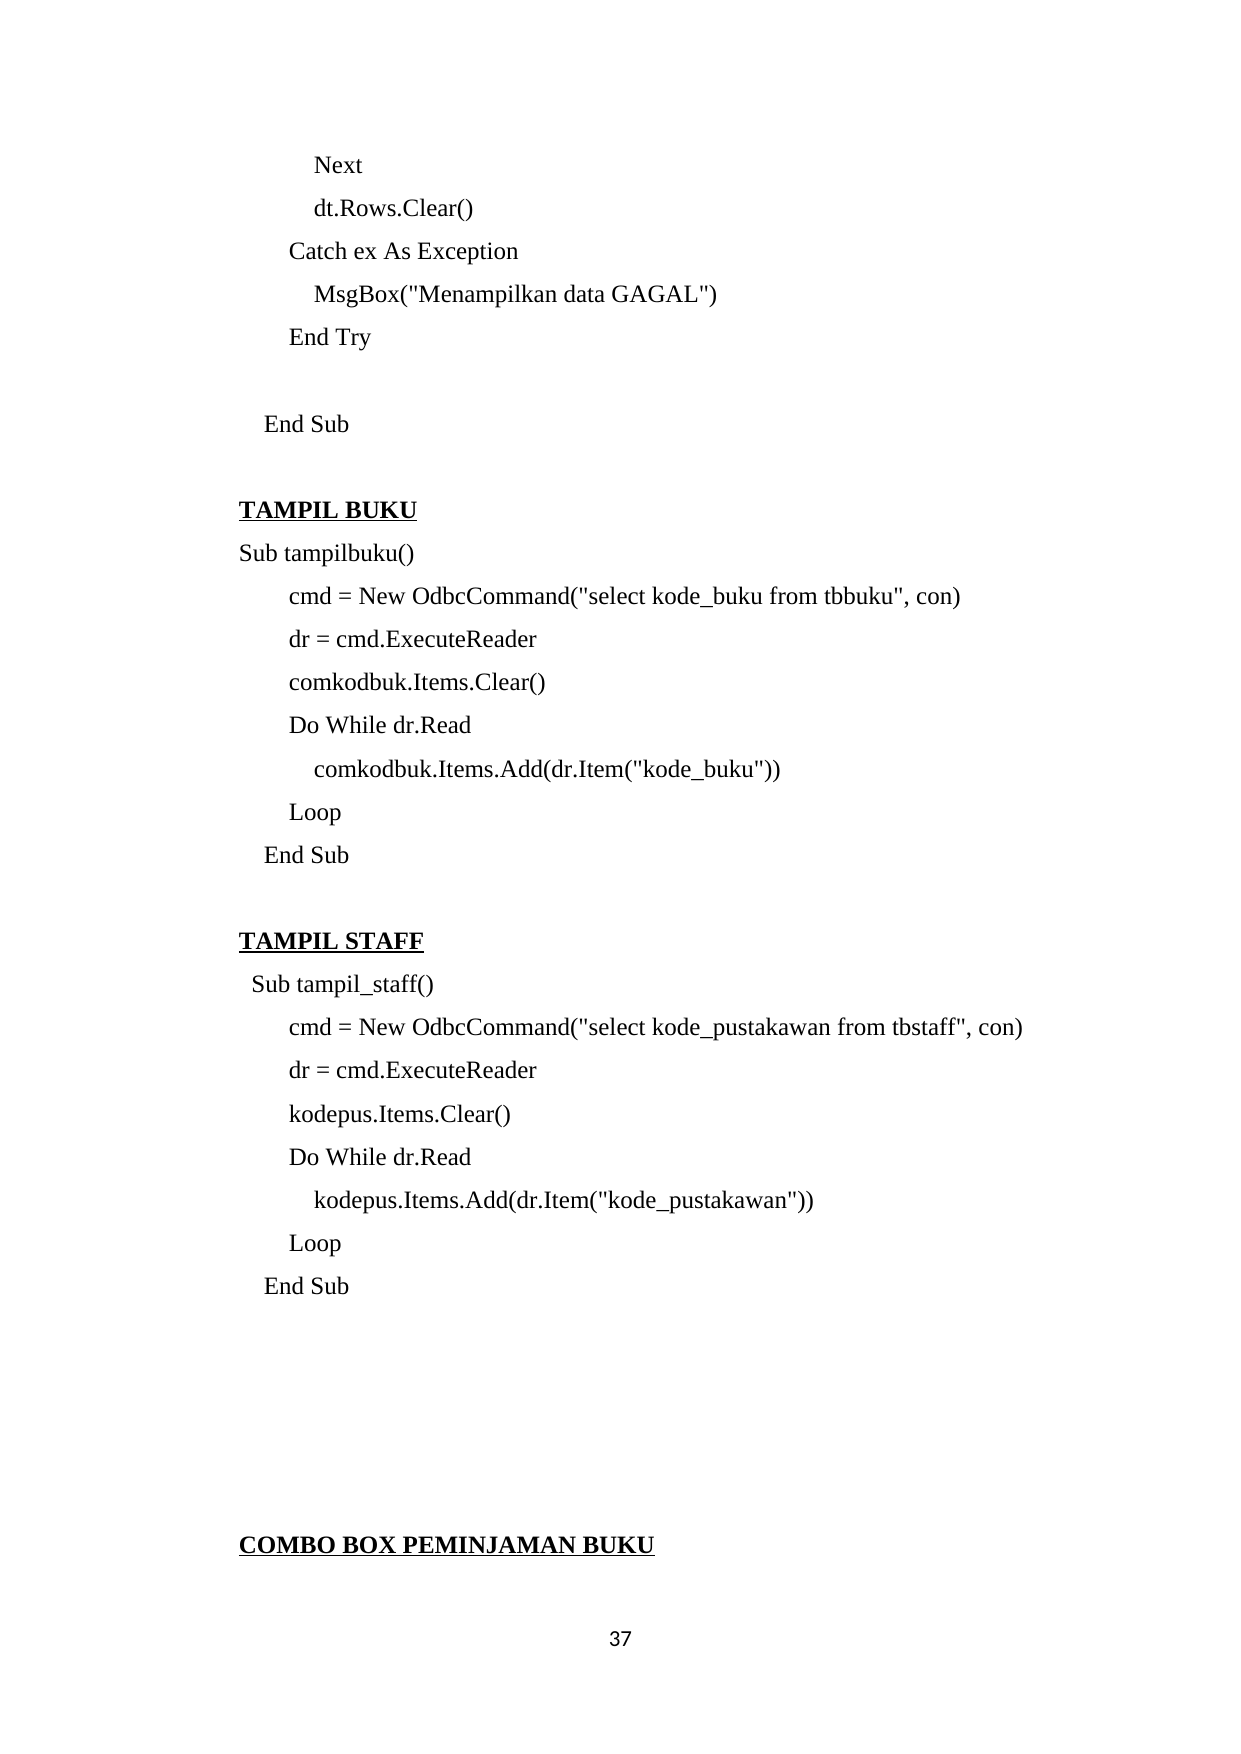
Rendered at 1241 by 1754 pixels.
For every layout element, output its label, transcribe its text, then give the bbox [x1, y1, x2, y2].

list Loop [239, 797, 1090, 826]
list cmd = New OdbcCommand("select kode_buku from tbbuku", con) [239, 581, 1090, 610]
list Sub tampil_staff() [239, 969, 1090, 998]
list cmd = New OdbcCommand("select kode_pustakawan from tbstaff", con) [239, 1012, 1090, 1041]
list End Sub [239, 840, 1090, 869]
list dr = cmd.ExecuteReader [239, 1056, 1090, 1084]
list kodepus.Items.Clear() [239, 1099, 1090, 1127]
list MsgBox("Menampilkan data GAGAL") [239, 279, 1090, 308]
list Catch ex As Exception [239, 236, 1090, 265]
list Sub tampilbuku() [239, 538, 1090, 567]
list dt.Rows.Clear() [239, 193, 1090, 222]
list comkodbuk.Items.Add(dr.Item("kode_buku")) [239, 754, 1090, 782]
list Loop [239, 1228, 1090, 1257]
list Next [239, 150, 1090, 179]
list End Sub [239, 1271, 1090, 1300]
list COMBO BOX PEMINJAMAN BUKU [239, 1530, 1090, 1559]
list comkodbuk.Items.Clear() [239, 667, 1090, 696]
list Do While dr.Read [239, 1142, 1090, 1171]
list End Sub [239, 409, 1090, 437]
list Do While dr.Read [239, 711, 1090, 739]
list TAMPIL BUKU [239, 495, 1090, 524]
list kodepus.Items.Add(dr.Item("kode_pustakawan")) [239, 1185, 1090, 1214]
list dr = cmd.ExecuteReader [239, 624, 1090, 653]
list End Try [239, 322, 1090, 351]
list TAMPIL STAFF [239, 926, 1090, 955]
